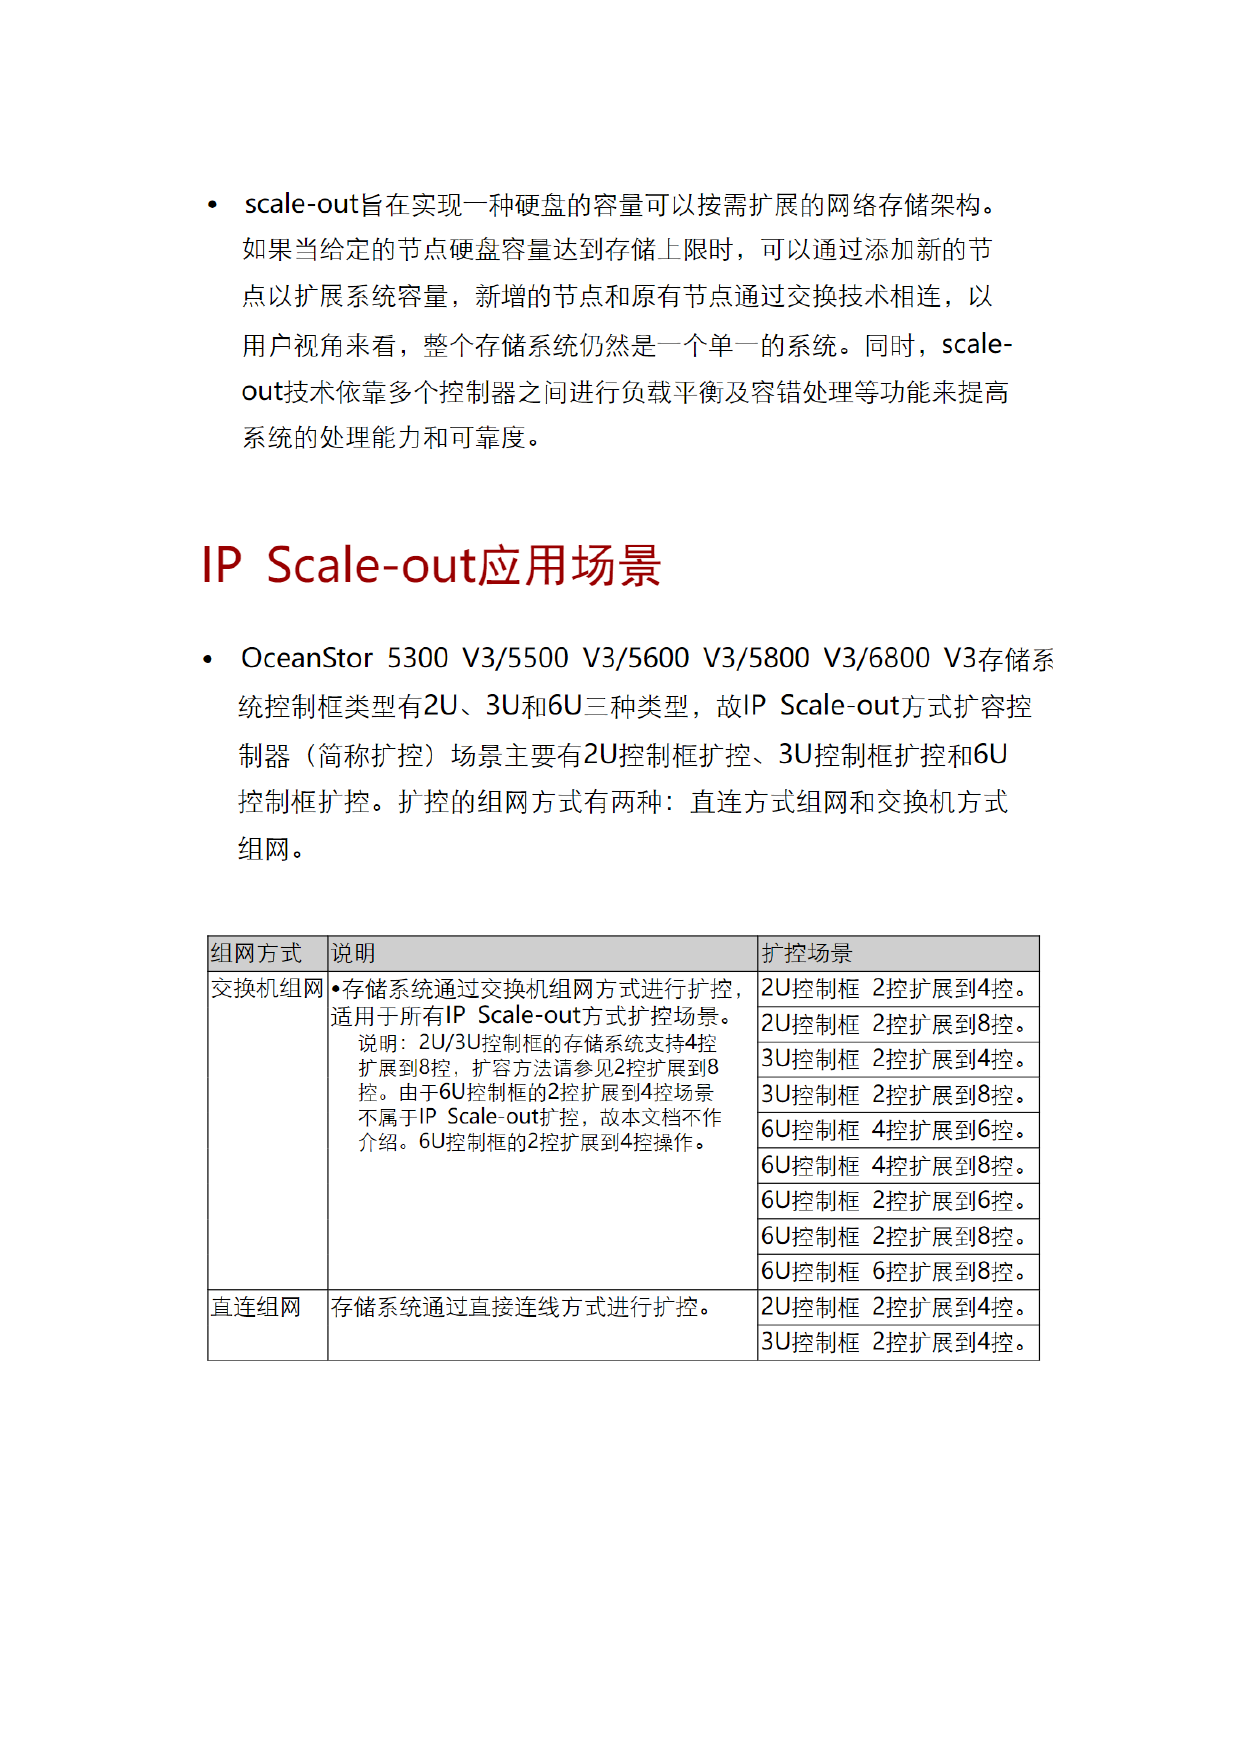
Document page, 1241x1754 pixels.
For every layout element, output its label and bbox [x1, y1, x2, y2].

picture [187, 521, 1053, 908]
picture [187, 909, 1053, 1378]
picture [187, 162, 1053, 493]
